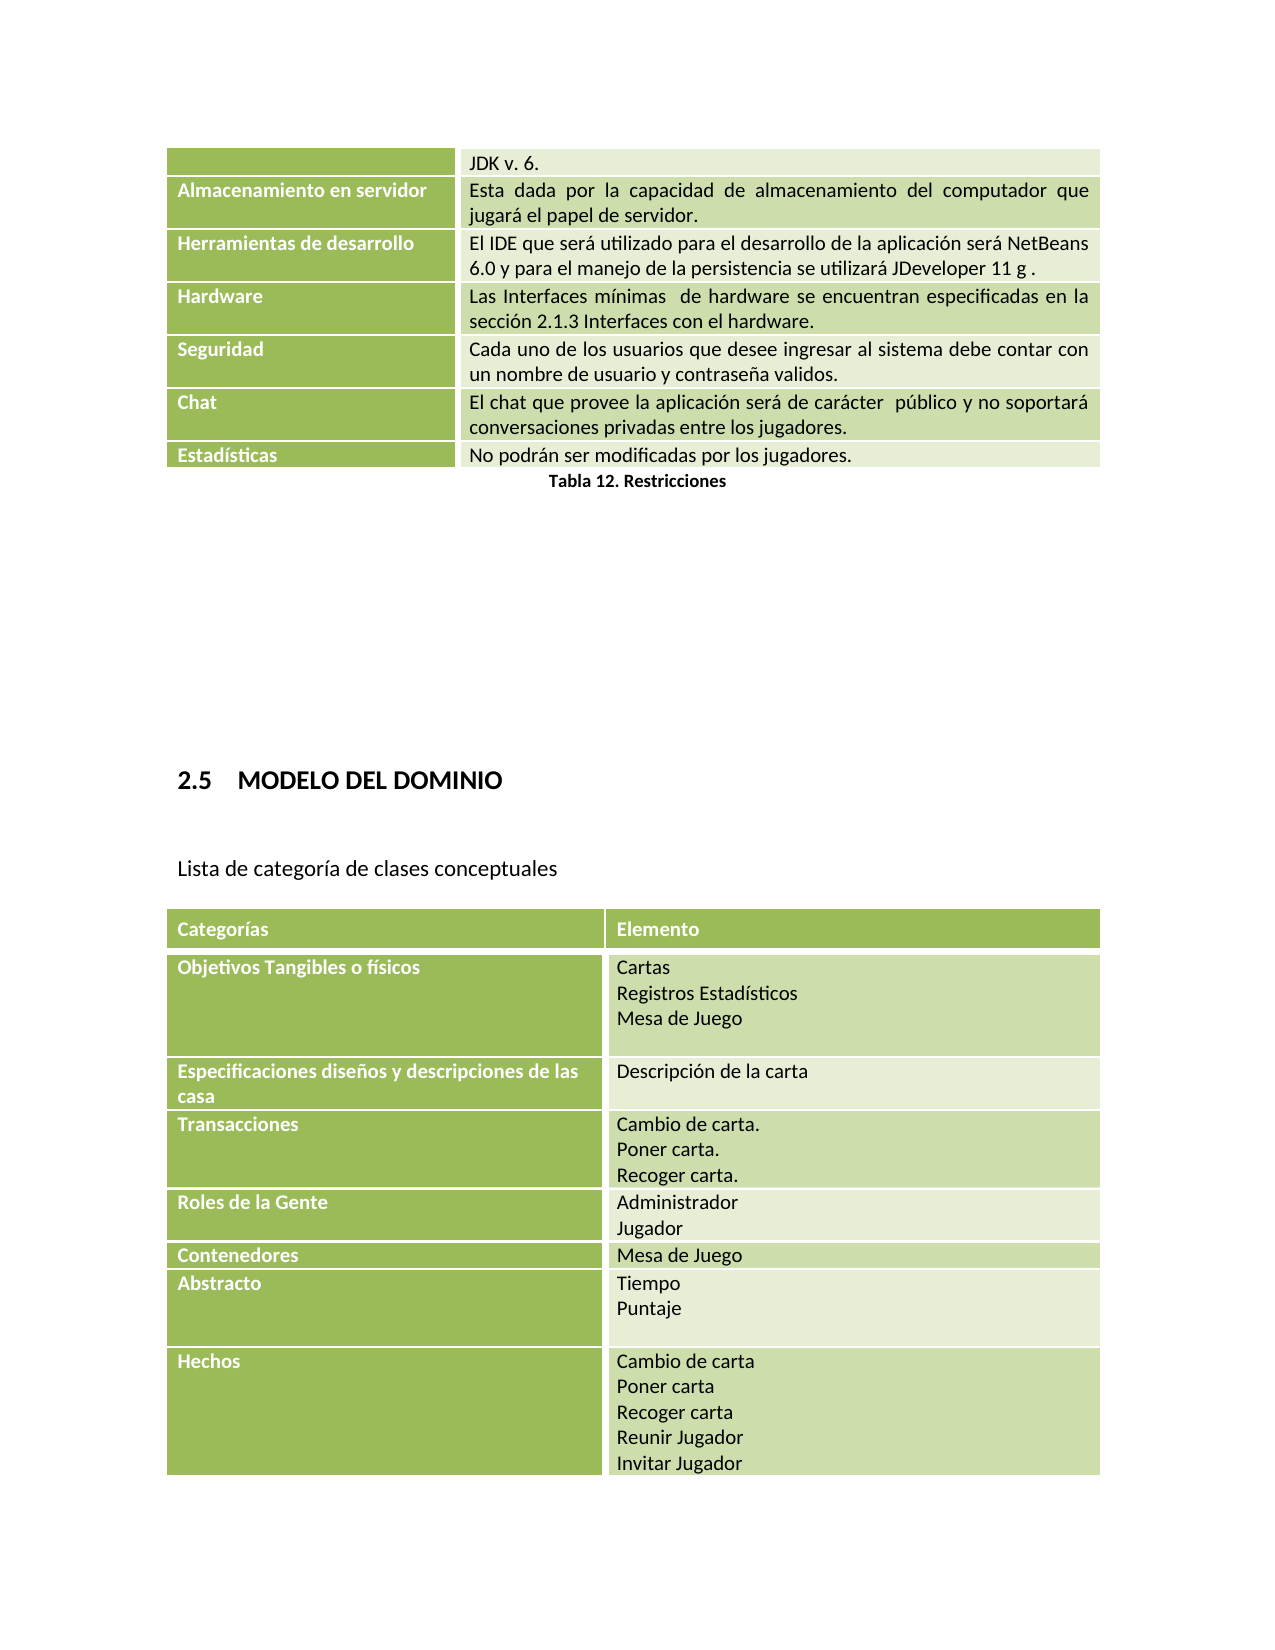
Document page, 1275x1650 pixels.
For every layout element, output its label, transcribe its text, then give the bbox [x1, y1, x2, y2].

table_cell Tiempo Puntaje [609, 1270, 1100, 1346]
table_header Categorías [167, 909, 604, 948]
table_cell El IDE que será utilizado para el desarrollo de la aplicación será NetBeans 6.0 y para el manejo de la persistencia se utilizará JDeveloper 11 g . [461, 230, 1100, 281]
table_cell Cambio de carta. Poner carta. Recoger carta. [609, 1111, 1100, 1187]
table_cell Descripción de la carta [609, 1058, 1100, 1109]
table_cell Roles de la Gente [167, 1190, 602, 1240]
table_cell Almacenamiento en servidor [167, 177, 455, 228]
subtitle MODELO DEL DOMINIO [177, 763, 1098, 796]
table_cell Las Interfaces mínimas de hardware se encuentran especificadas en la sección 2.1.3 Interfaces con el hardware. [461, 283, 1100, 334]
text Lista de categoría de clases conceptuales [177, 854, 1098, 882]
table_cell Estadísticas [167, 442, 455, 467]
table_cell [167, 148, 455, 175]
text Tabla 12. Restricciones [177, 469, 1098, 492]
table_cell Hechos [167, 1348, 602, 1475]
table_cell Esta dada por la capacidad de almacenamiento del computador que jugará el papel de servidor. [461, 177, 1100, 228]
table_cell No podrán ser modificadas por los jugadores. [461, 442, 1100, 467]
table_cell El chat que provee la aplicación será de carácter público y no soportará conversaciones privadas entre los jugadores. [461, 389, 1100, 440]
table_header Elemento [606, 909, 1100, 948]
table_cell Chat [167, 389, 455, 440]
table_cell Cada uno de los usuarios que desee ingresar al sistema debe contar con un nombre de usuario y contraseña validos. [461, 336, 1100, 387]
table_cell Mesa de Juego [609, 1243, 1100, 1268]
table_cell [461, 149, 1100, 175]
table_cell Abstracto [167, 1270, 602, 1346]
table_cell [609, 1348, 1100, 1475]
table_cell Contenedores [167, 1243, 602, 1268]
table_cell Herramientas de desarrollo [167, 230, 455, 281]
table_cell Objetivos Tangibles o físicos [167, 955, 602, 1056]
table_cell Transacciones [167, 1111, 602, 1187]
table_cell Cartas Registros Estadísticos Mesa de Juego [609, 955, 1100, 1056]
table_cell Administrador Jugador [609, 1190, 1100, 1240]
table_cell Seguridad [167, 336, 455, 387]
table_cell Especificaciones diseños y descripciones de las casa [167, 1058, 602, 1109]
table_cell Hardware [167, 283, 455, 334]
